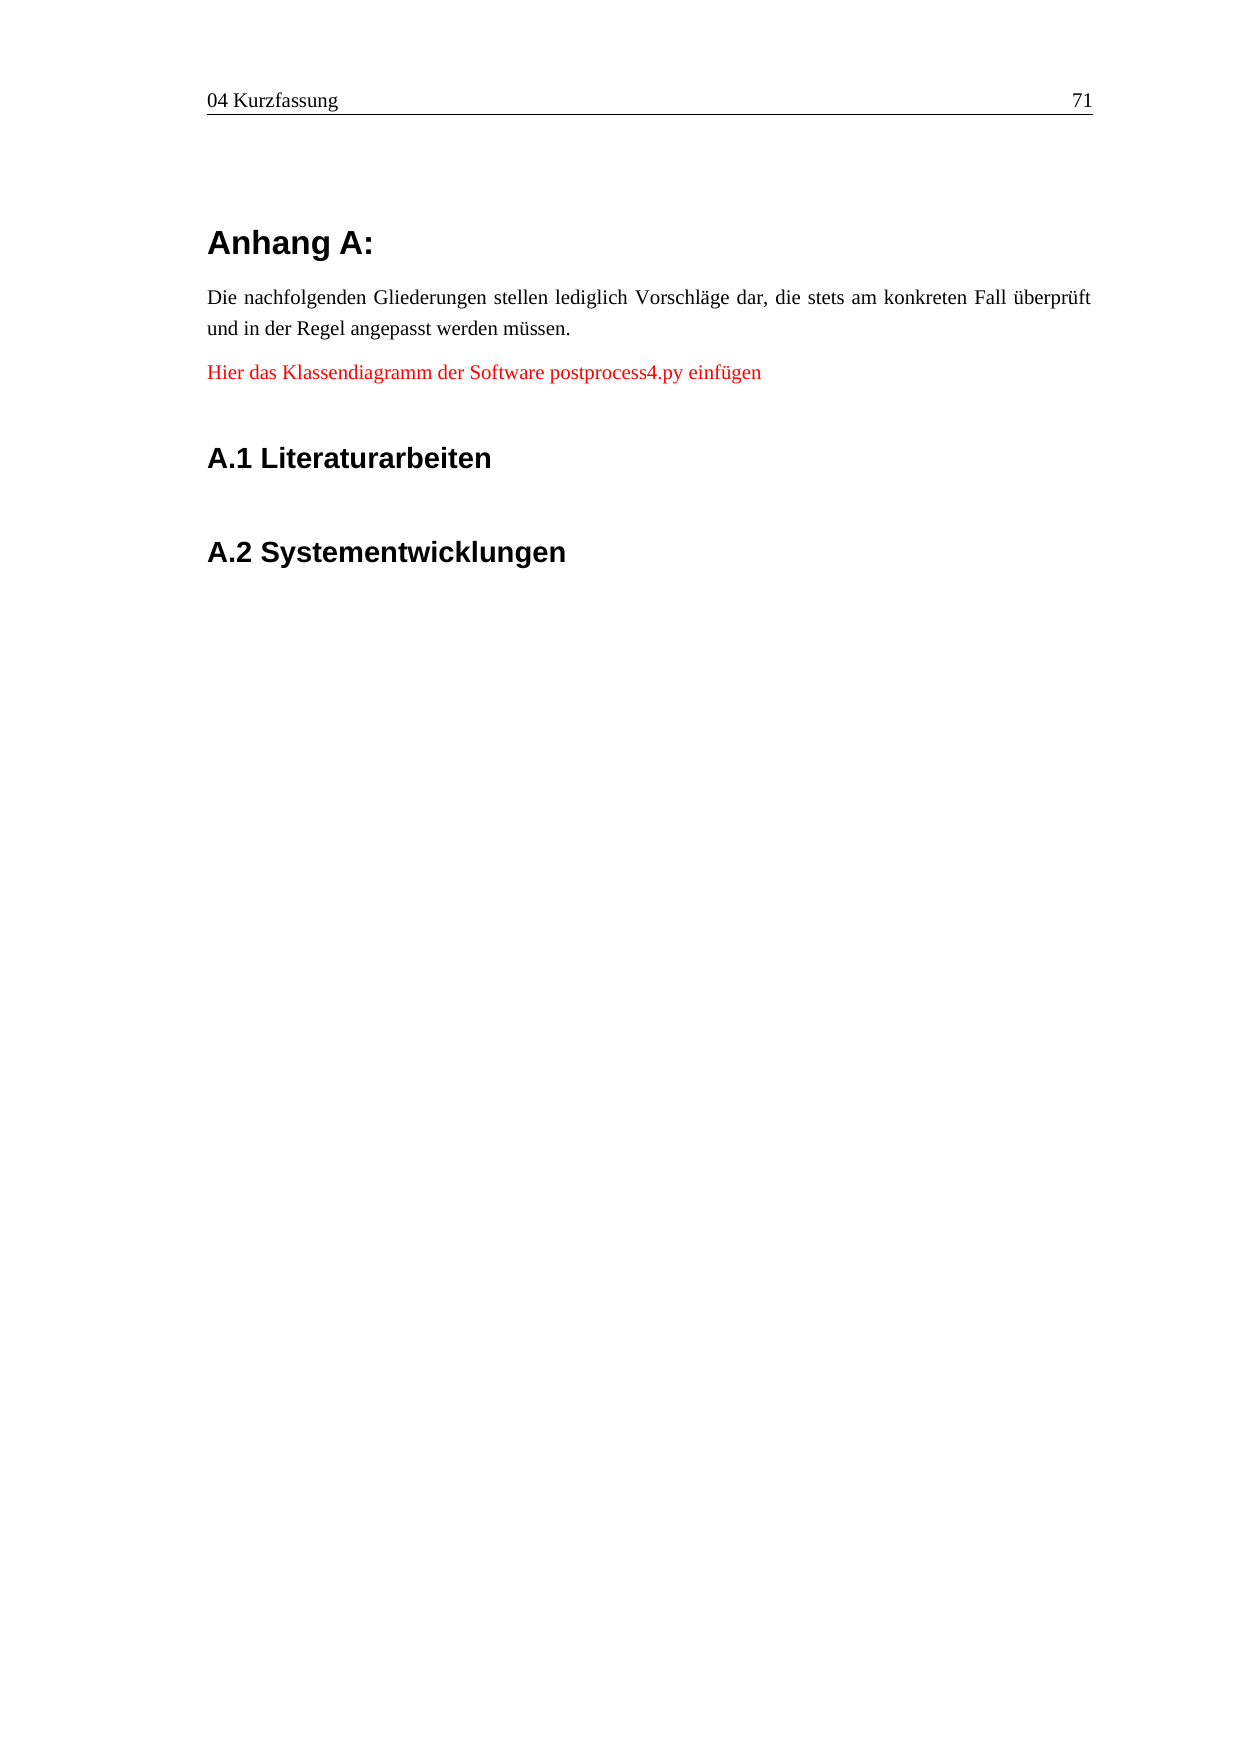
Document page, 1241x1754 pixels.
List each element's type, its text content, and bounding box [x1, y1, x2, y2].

subtitle A.2 Systementwicklungen [207, 535, 1093, 568]
text Die nachfolgenden Gliederungen stellen lediglich Vorschläge dar, die stets am konkreten Fall überprüft und in der Regel angepasst werden müssen. [207, 285, 1093, 340]
text Hier das Klassendiagramm der Software postprocess4.py einfügen [207, 360, 1093, 384]
subtitle Anhang A: [207, 223, 1093, 261]
subtitle A.1 Literaturarbeiten [207, 441, 1093, 475]
